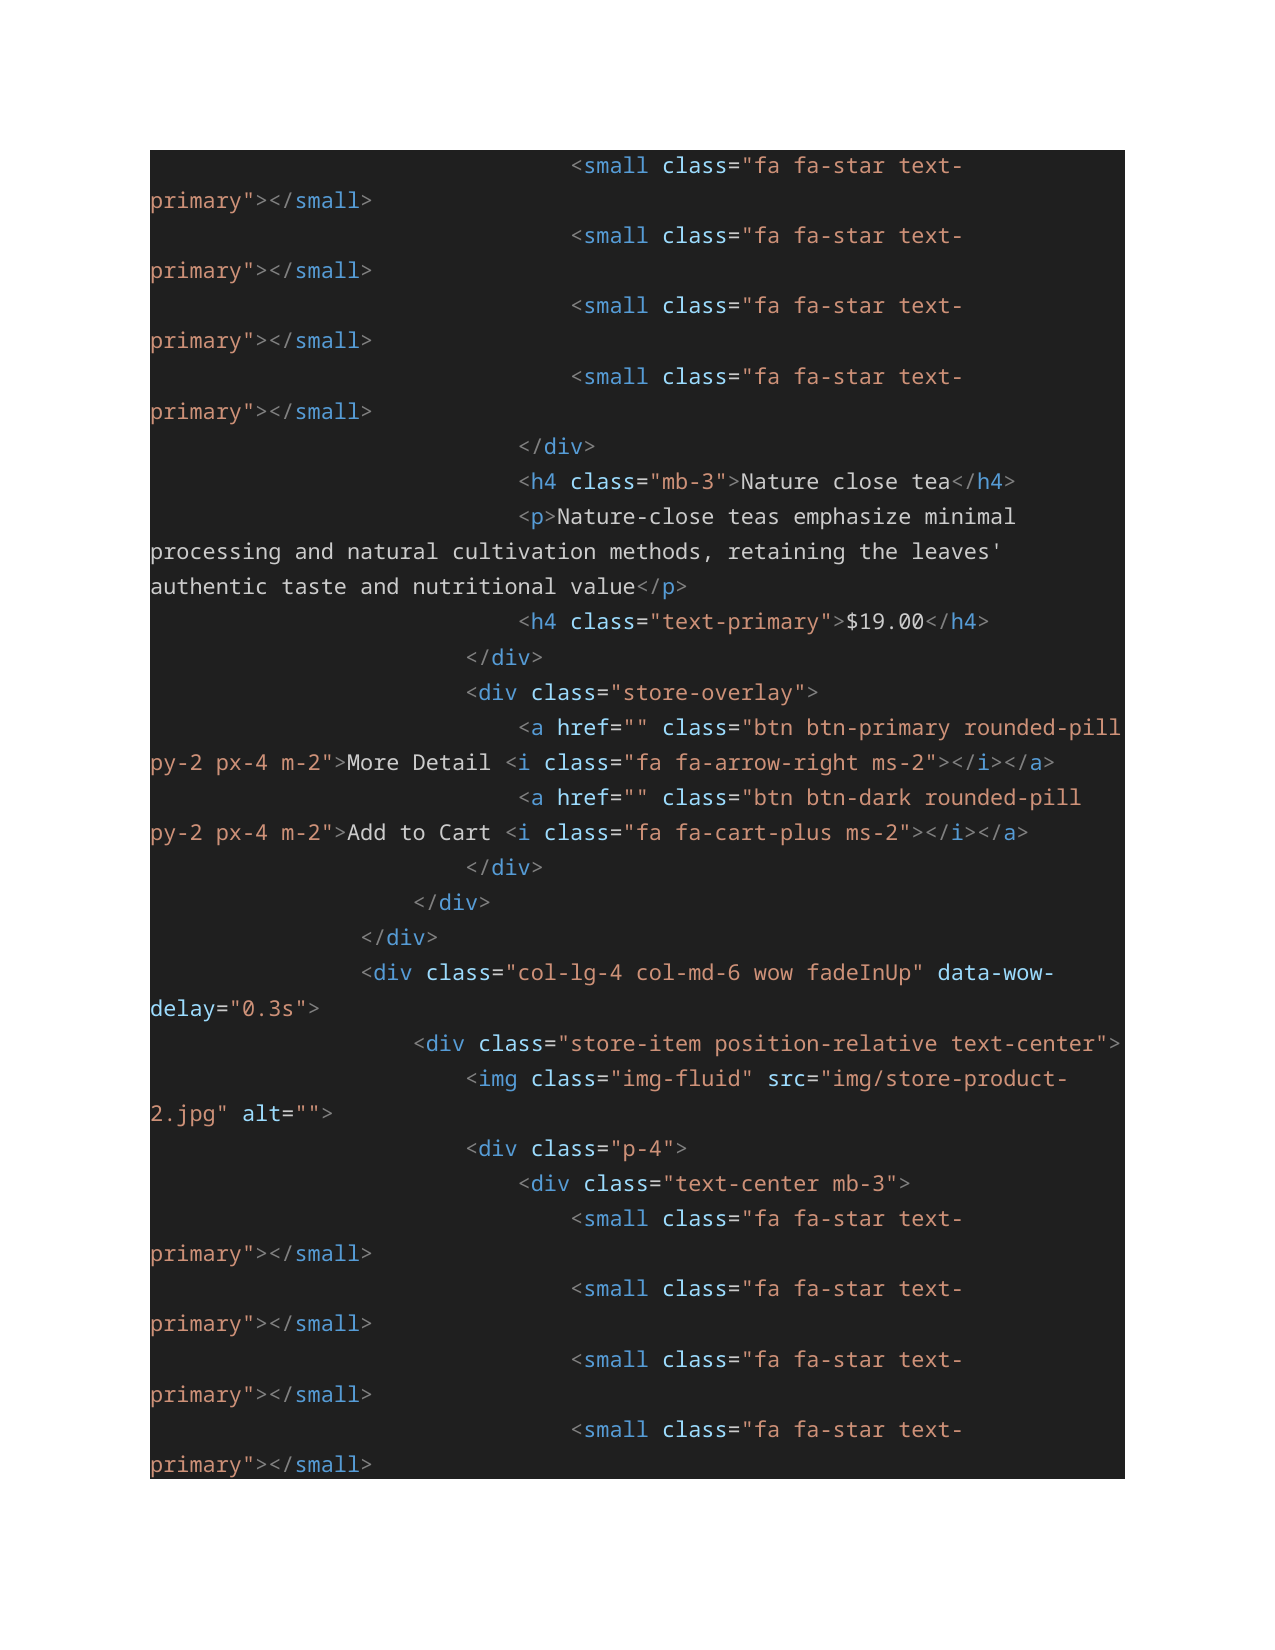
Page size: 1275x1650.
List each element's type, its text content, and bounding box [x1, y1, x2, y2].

text </div> [150, 887, 1125, 917]
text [150, 1414, 1125, 1479]
text <p>Nature-close teas emphasize minimal processing and natural cultivation methods, retaining the leaves' authentic taste and nutritional value</p> [150, 501, 1125, 601]
text <a href="" class="btn btn-primary rounded-pill py-2 px-4 m-2">More Detail <i class="fa fa-arrow-right ms-2"></i></a> [150, 712, 1125, 777]
text <div class="p-4"> [150, 1133, 1125, 1163]
text <div class="store-overlay"> [150, 677, 1125, 706]
text </div> [150, 922, 1125, 952]
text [150, 220, 1125, 285]
text <h4 class="text-primary">$19.00</h4> [150, 606, 1125, 636]
text <div class="store-item position-relative text-center"> [150, 1028, 1125, 1057]
text <div class="text-center mb-3"> [150, 1168, 1125, 1198]
text </div> [150, 852, 1125, 882]
text </div> [150, 641, 1125, 671]
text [150, 1343, 1125, 1408]
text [150, 1203, 1125, 1268]
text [150, 150, 1125, 215]
text <h4 class="mb-3">Nature close tea</h4> [150, 466, 1125, 496]
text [150, 290, 1125, 355]
text </div> [150, 431, 1125, 461]
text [150, 1273, 1125, 1338]
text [150, 361, 1125, 426]
text <a href="" class="btn btn-dark rounded-pill py-2 px-4 m-2">Add to Cart <i class="fa fa-cart-plus ms-2"></i></a> [150, 782, 1125, 847]
text <img class="img-fluid" src="img/store-product-2.jpg" alt=""> [150, 1063, 1125, 1128]
text <div class="col-lg-4 col-md-6 wow fadeInUp" data-wow-delay="0.3s"> [150, 957, 1125, 1022]
